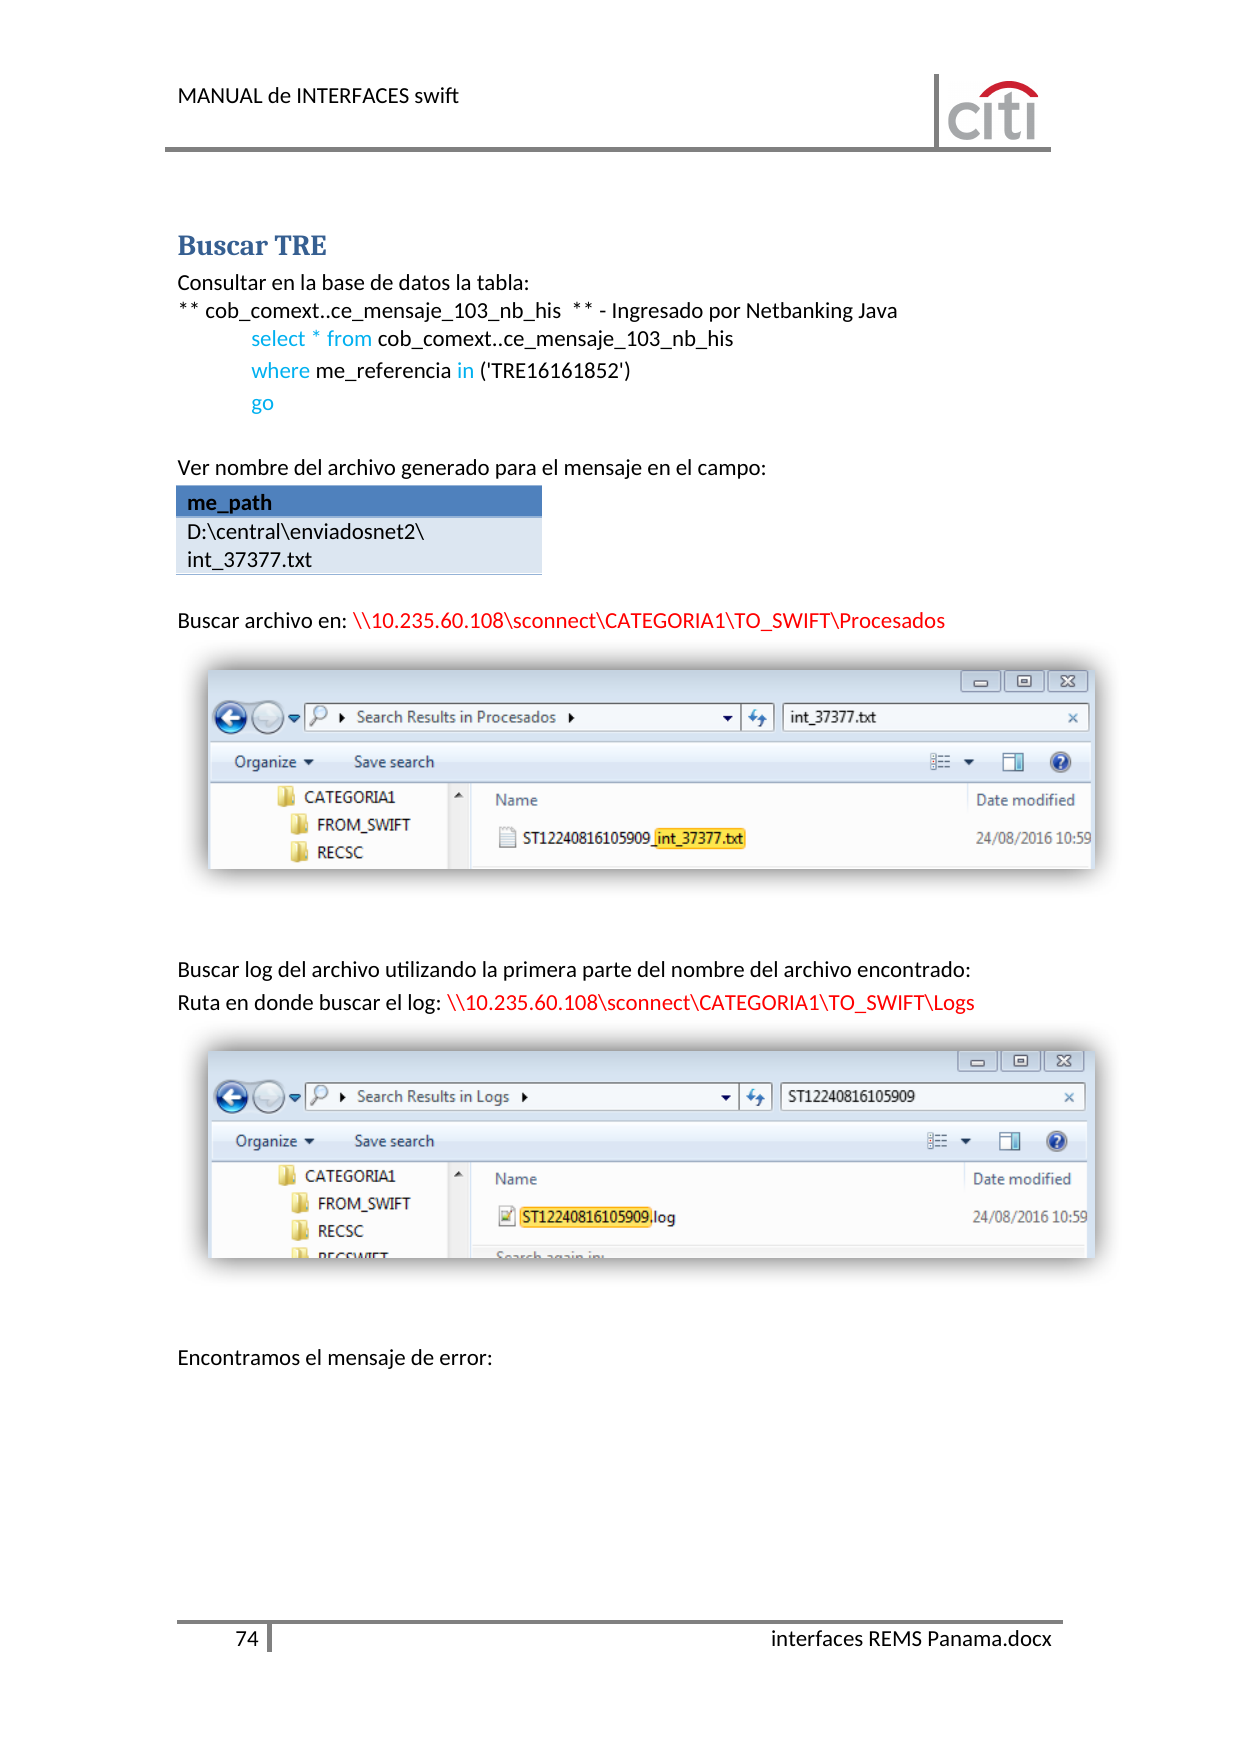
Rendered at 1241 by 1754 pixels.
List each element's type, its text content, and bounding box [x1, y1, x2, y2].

text where me_referencia in ('TRE16161852') [251, 356, 1063, 384]
text Buscar archivo en: \\10.235.60.108\sconnect\CATEGORIA1\TO_SWIFT\Procesados [177, 607, 1063, 635]
text Ruta en donde buscar el log: \\10.235.60.108\sconnect\CATEGORIA1\TO_SWIFT\Logs [177, 988, 1063, 1016]
text ** cob_comext..ce_mensaje_103_nb_his ** - Ingresado por Netbanking Java [177, 296, 1063, 324]
subtitle Buscar TRE [177, 229, 1063, 263]
table_header me_path [176, 486, 542, 516]
text go [251, 388, 1063, 417]
picture [208, 670, 1095, 869]
text Consultar en la base de datos la tabla: [177, 268, 1063, 296]
picture [208, 1051, 1095, 1258]
text Ver nombre del archivo generado para el mensaje en el campo: [177, 453, 1063, 481]
text Buscar log del archivo utilizando la primera parte del nombre del archivo encontrado: [177, 956, 1063, 984]
text Encontramos el mensaje de error: [177, 1343, 1063, 1371]
picture [948, 81, 1039, 140]
table_cell D:\central\enviadosnet2\int_37377.txt [176, 518, 542, 573]
text select * from cob_comext..ce_mensaje_103_nb_his [251, 324, 1063, 352]
